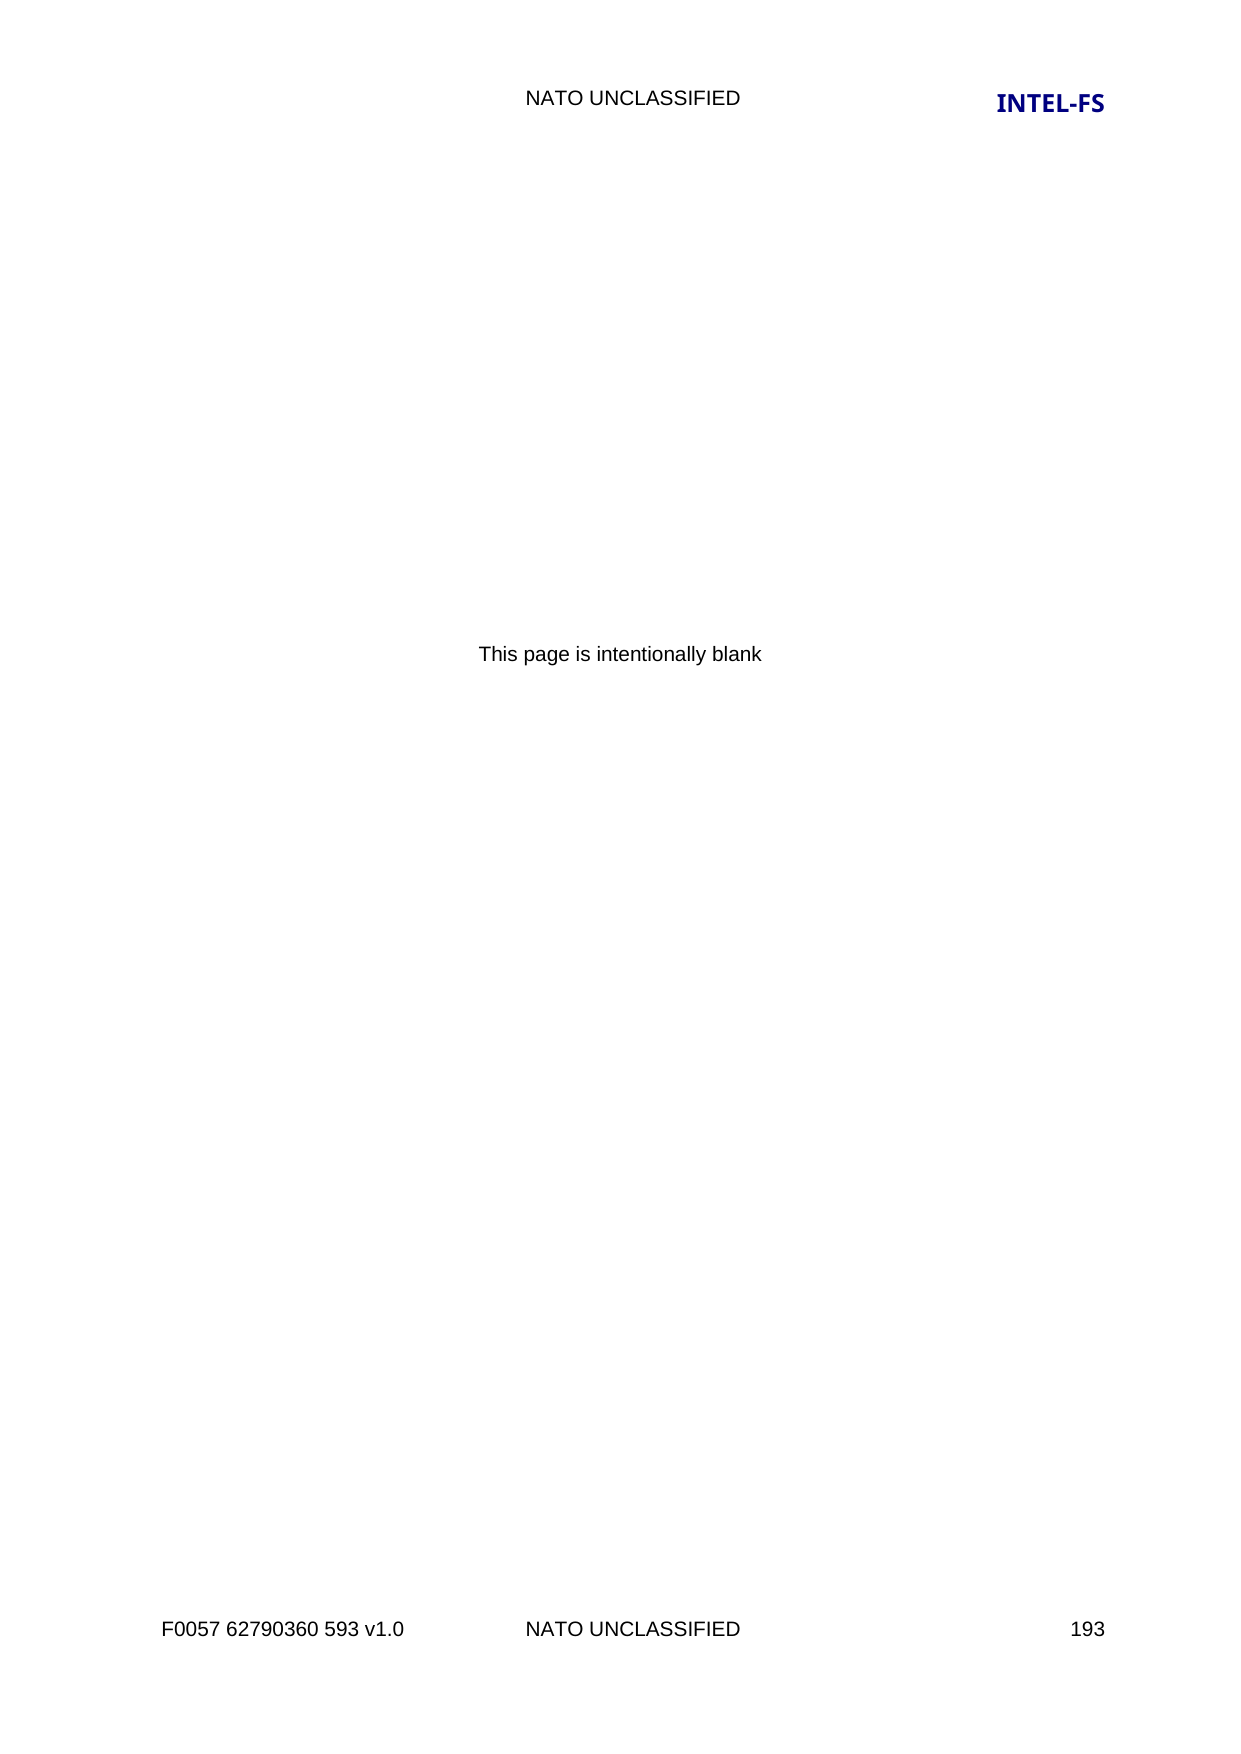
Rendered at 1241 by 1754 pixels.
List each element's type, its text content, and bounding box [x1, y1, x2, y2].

text This page is intentionally blank [150, 642, 1090, 666]
